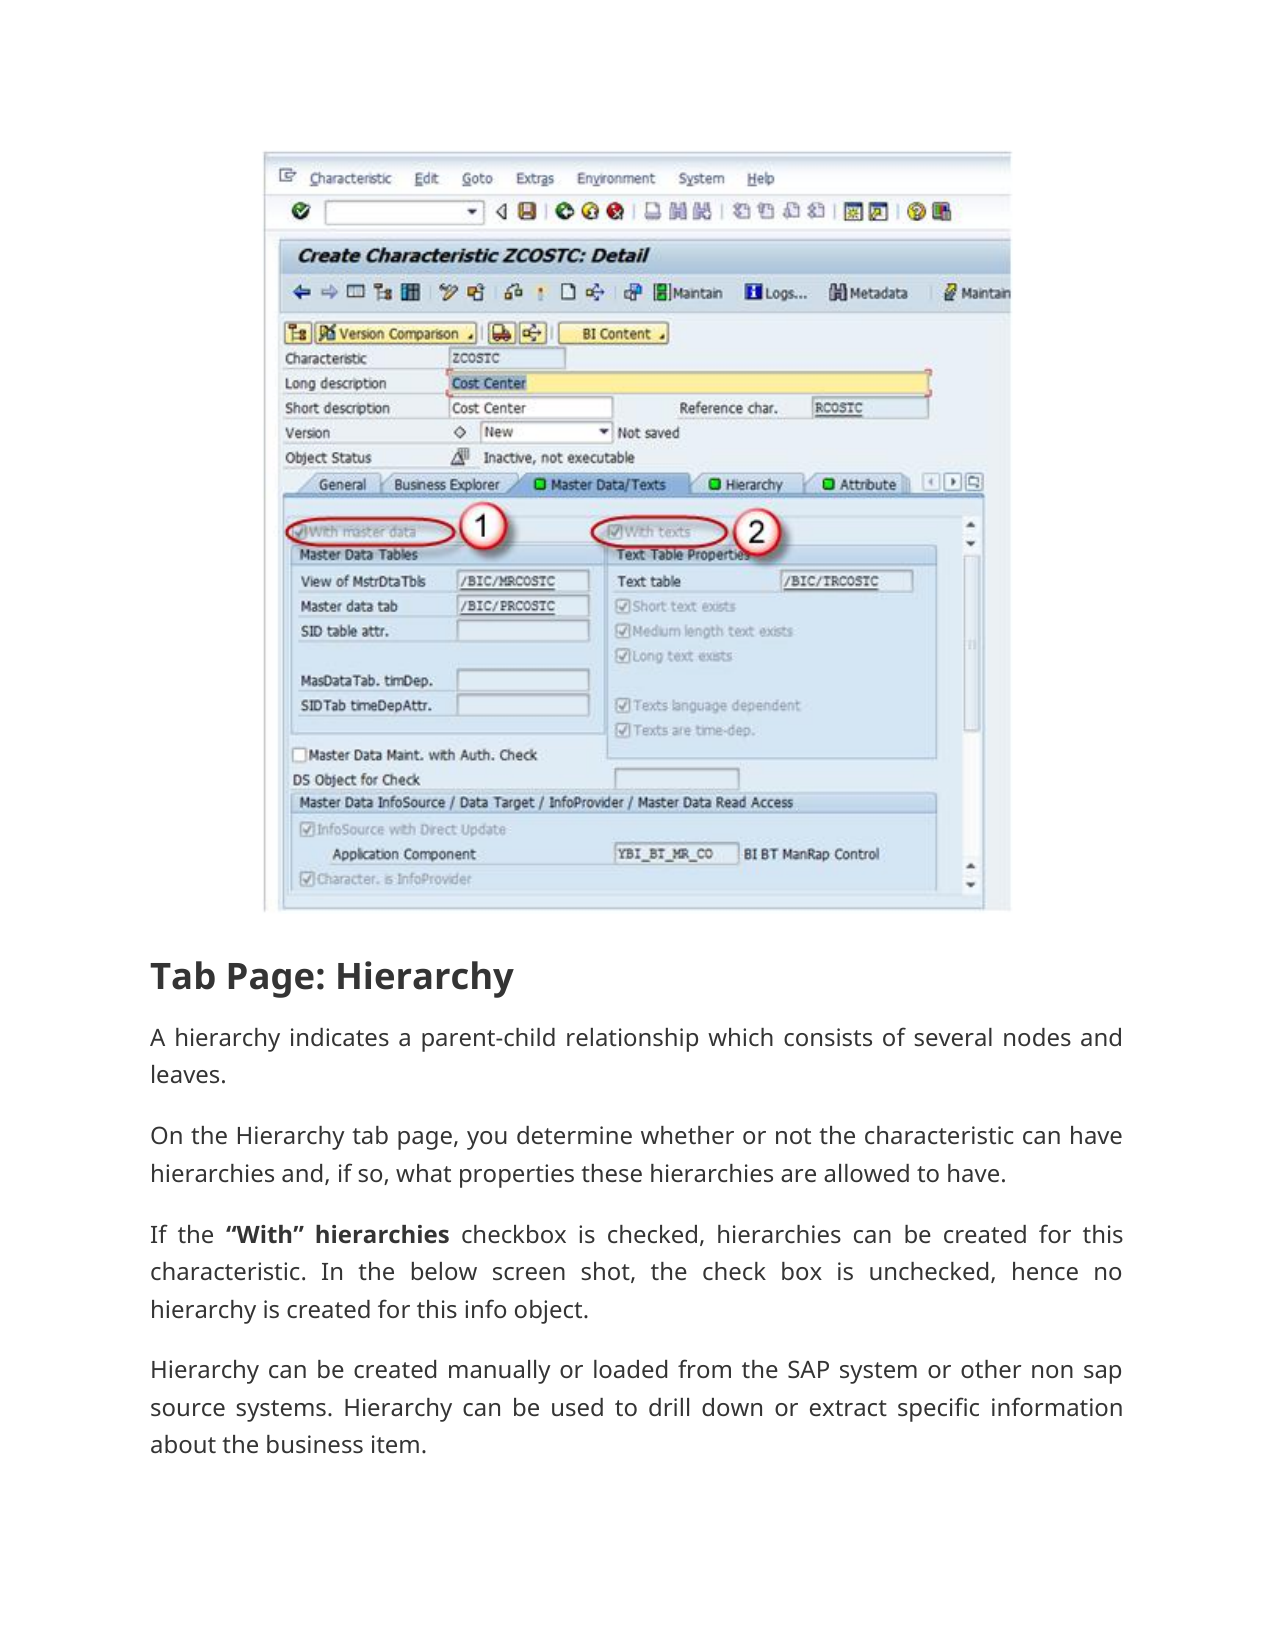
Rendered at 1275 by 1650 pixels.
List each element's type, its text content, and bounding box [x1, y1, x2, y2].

text If the “With” hierarchies checkbox is checked, hierarchies can be created for this characteristic. In the below screen shot, the check box is unchecked, hence no hierarchy is created for this info object. [150, 1212, 1125, 1325]
text On the Hierarchy tab page, you determine whether or not the characteristic can have hierarchies and, if so, what properties these hierarchies are allowed to have. [150, 1114, 1125, 1189]
text A hierarchy indicates a parent-child relationship which consists of several nodes and leaves. [150, 1016, 1125, 1091]
text Hierarchy can be created manually or loaded from the SAP system or other non sap source systems. Hierarchy can be used to drill down or extract specific information about the business item. [150, 1348, 1125, 1461]
picture [261, 150, 1014, 914]
text Tab Page: Hierarchy [150, 937, 1125, 1000]
